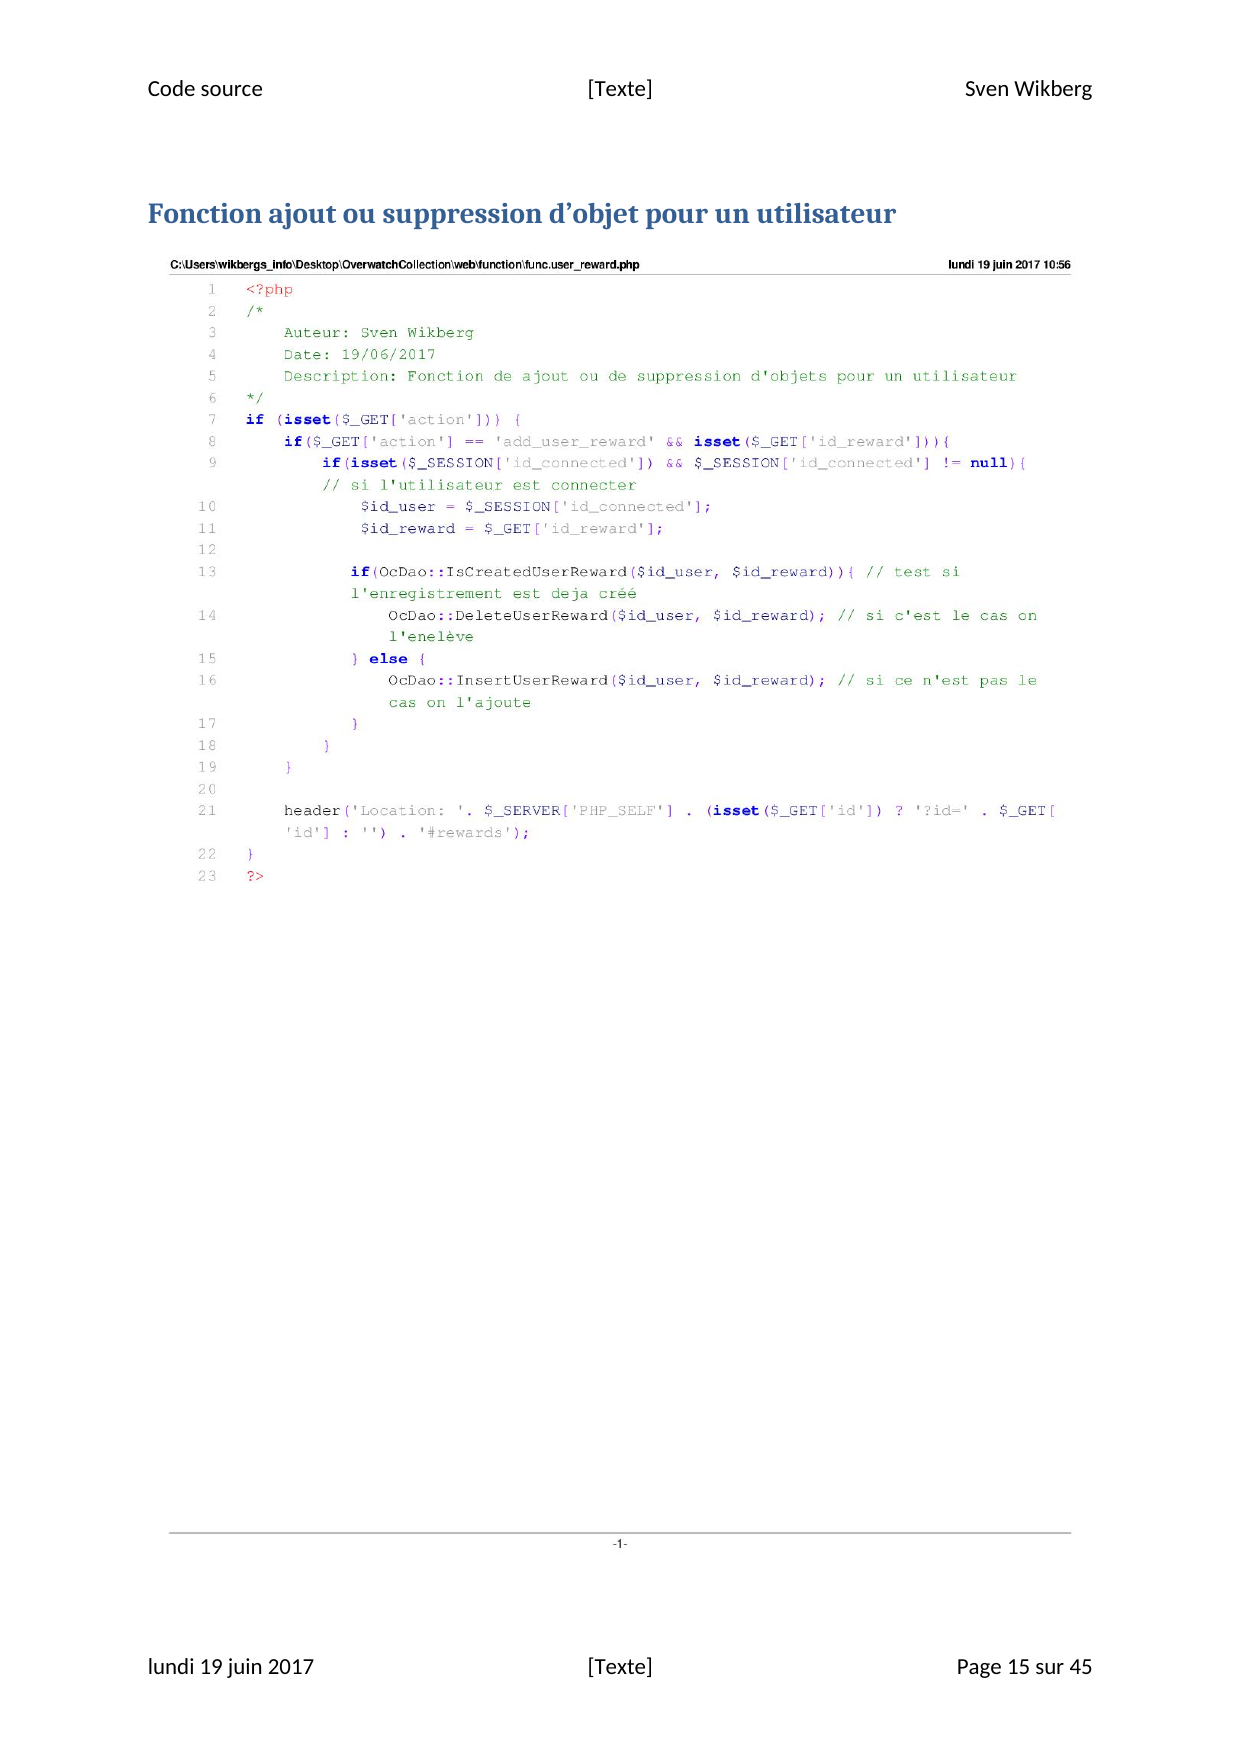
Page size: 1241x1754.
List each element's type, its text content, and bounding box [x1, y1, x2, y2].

picture [147, 236, 1093, 1573]
subtitle Fonction ajout ou suppression d’objet pour un utilisateur [148, 198, 1093, 231]
